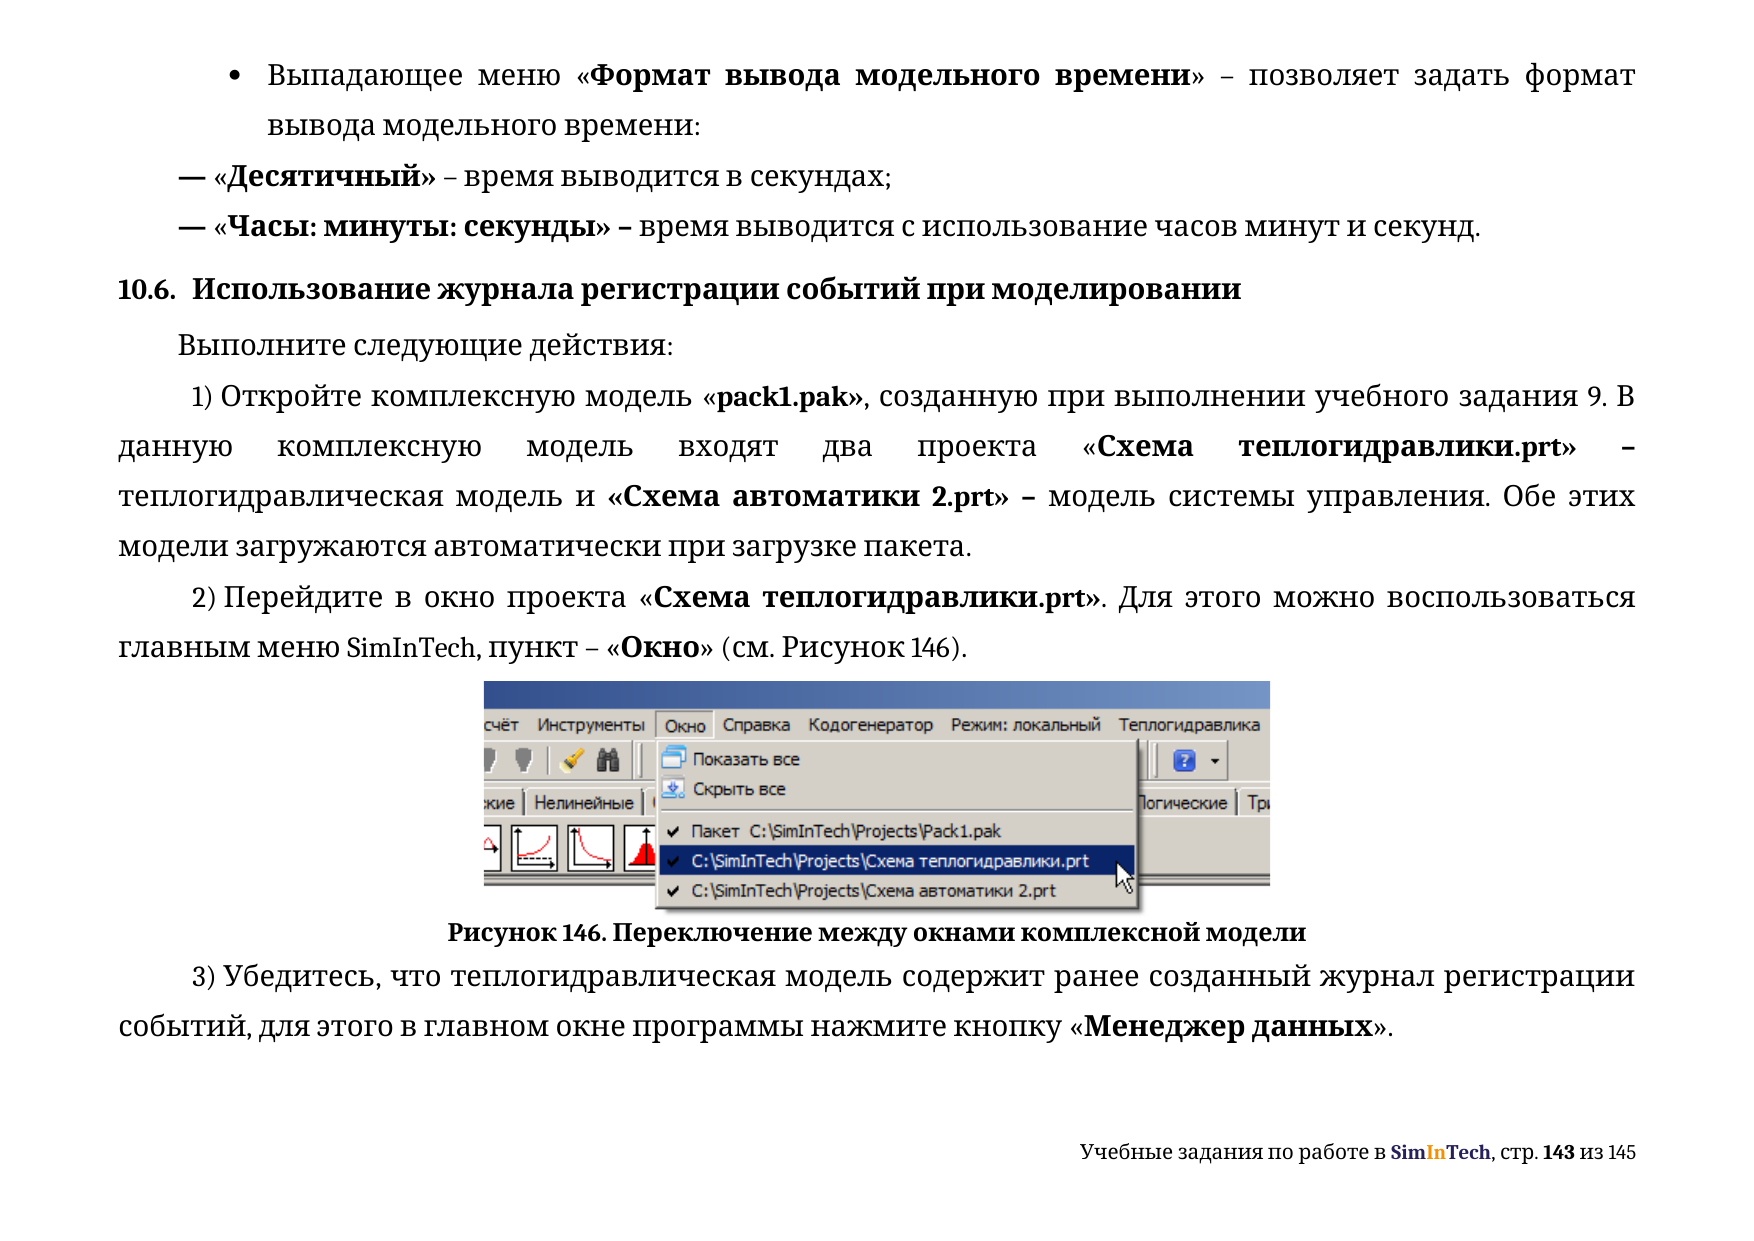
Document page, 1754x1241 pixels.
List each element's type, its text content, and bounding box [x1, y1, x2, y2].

text — «Десятичный» – время выводится в секундах; [118, 160, 1636, 193]
list Откройте комплексную модель «pack1.pak», созданную при выполнении учебного задания 9. В данную комплексную модель входят два проекта «Схема теплогидравлики.prt» – теплогидравлическая модель и «Схема автоматики 2.prt» – модель системы управления. Обе этих модели загружаются автоматически при загрузке пакета. [118, 380, 1636, 564]
text — «Часы: минуты: секунды» – время выводится с использование часов минут и секунд. [118, 210, 1636, 243]
text Выполните следующие действия: [118, 329, 1636, 363]
list Выпадающее меню «Формат вывода модельного времени» – позволяет задать формат вывода модельного времени: [229, 59, 1636, 143]
picture [483, 681, 1271, 919]
list Убедитесь, что теплогидравлическая модель содержит ранее созданный журнал регистрации событий, для этого в главном окне программы нажмите кнопку «Менеджер данных». [118, 960, 1636, 1044]
subtitle Использование журнала регистрации событий при моделировании [118, 273, 1636, 306]
